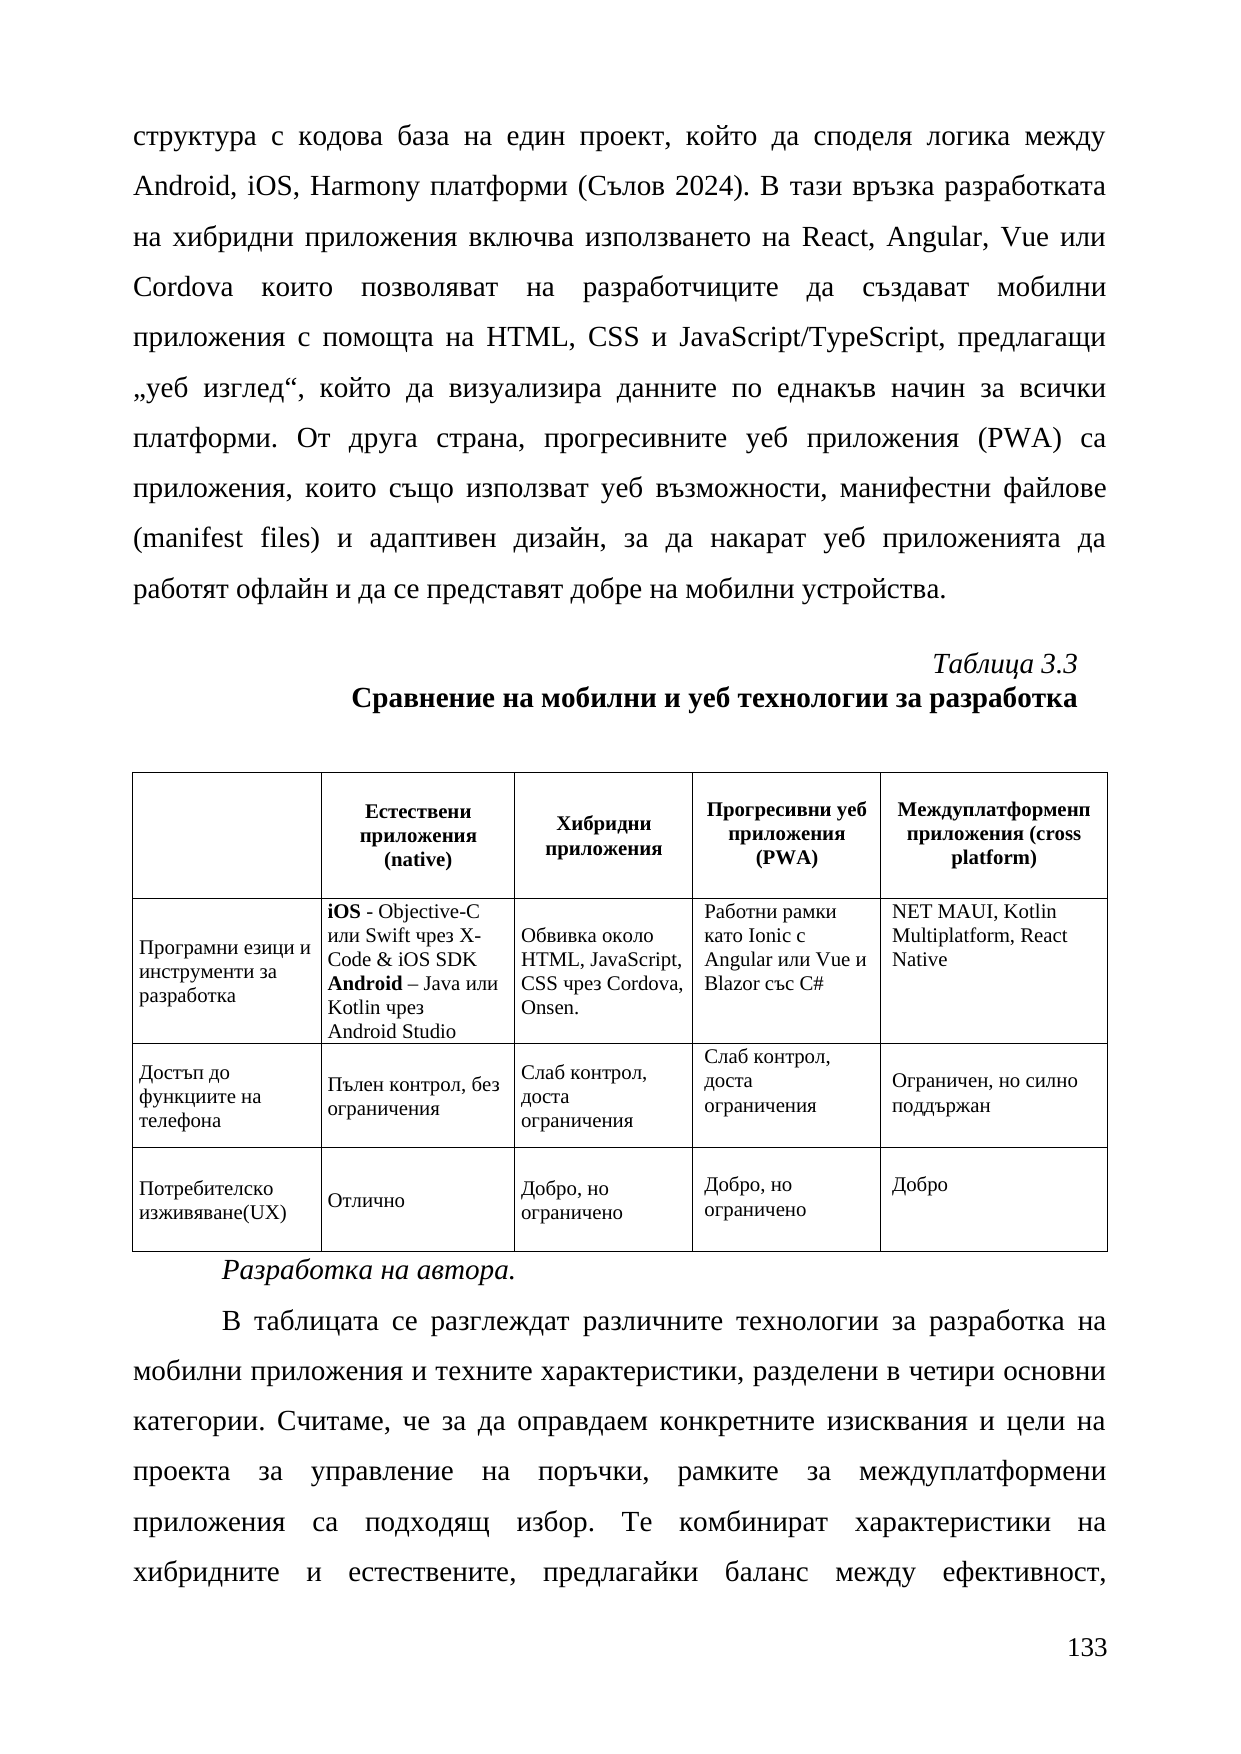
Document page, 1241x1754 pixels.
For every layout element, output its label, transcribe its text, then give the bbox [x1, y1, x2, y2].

title Таблица 3.3 Сравнение на мобилни и уеб технологии за разработка [192, 646, 1078, 747]
table_cell Oбвивка около HTML, JavaScript, CSS чрез Cordova, Onsen. [515, 899, 692, 1043]
table_cell NET MAUI, Kotlin Multiplatform, React Native [881, 899, 1107, 1043]
table_cell Отлично [322, 1148, 514, 1251]
table_header Хибридни приложения [515, 773, 692, 898]
table_cell Слаб контрол, доста ограничения [515, 1044, 692, 1147]
text Разработка на автора. [133, 1252, 1107, 1286]
table_cell iOS - Objective-C или Swift чрез X-Code & iOS SDK Android – Java или Kotlin чрез Android Studio [322, 899, 514, 1043]
table_cell Потребителско изживяване(UX) [133, 1148, 321, 1251]
table_cell Добро, но ограничено [515, 1148, 692, 1251]
table_cell Добро [881, 1148, 1107, 1251]
table_cell Добро, но ограничено [693, 1148, 880, 1251]
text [133, 1303, 1107, 1588]
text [133, 118, 1107, 604]
table_header Междуплатформенпприложения (cross platform) [881, 773, 1107, 898]
table_cell Пълен контрол, без ограничения [322, 1044, 514, 1147]
table_header Прогресивни уеб приложения (PWA) [693, 773, 880, 898]
table_header [133, 773, 321, 898]
table_cell Достъп до функциите на телефона [133, 1044, 321, 1147]
table_cell Слаб контрол, доста ограничения [693, 1044, 880, 1147]
table_cell Работни рамки като Ionic с Angular или Vue и Blazor със C# [693, 899, 880, 1043]
table_cell Програмни езици и инструменти за разработка [133, 899, 321, 1043]
table_cell Ограничен, но силно поддържан [881, 1044, 1107, 1147]
table_header Eстествени приложения (native) [322, 773, 514, 898]
